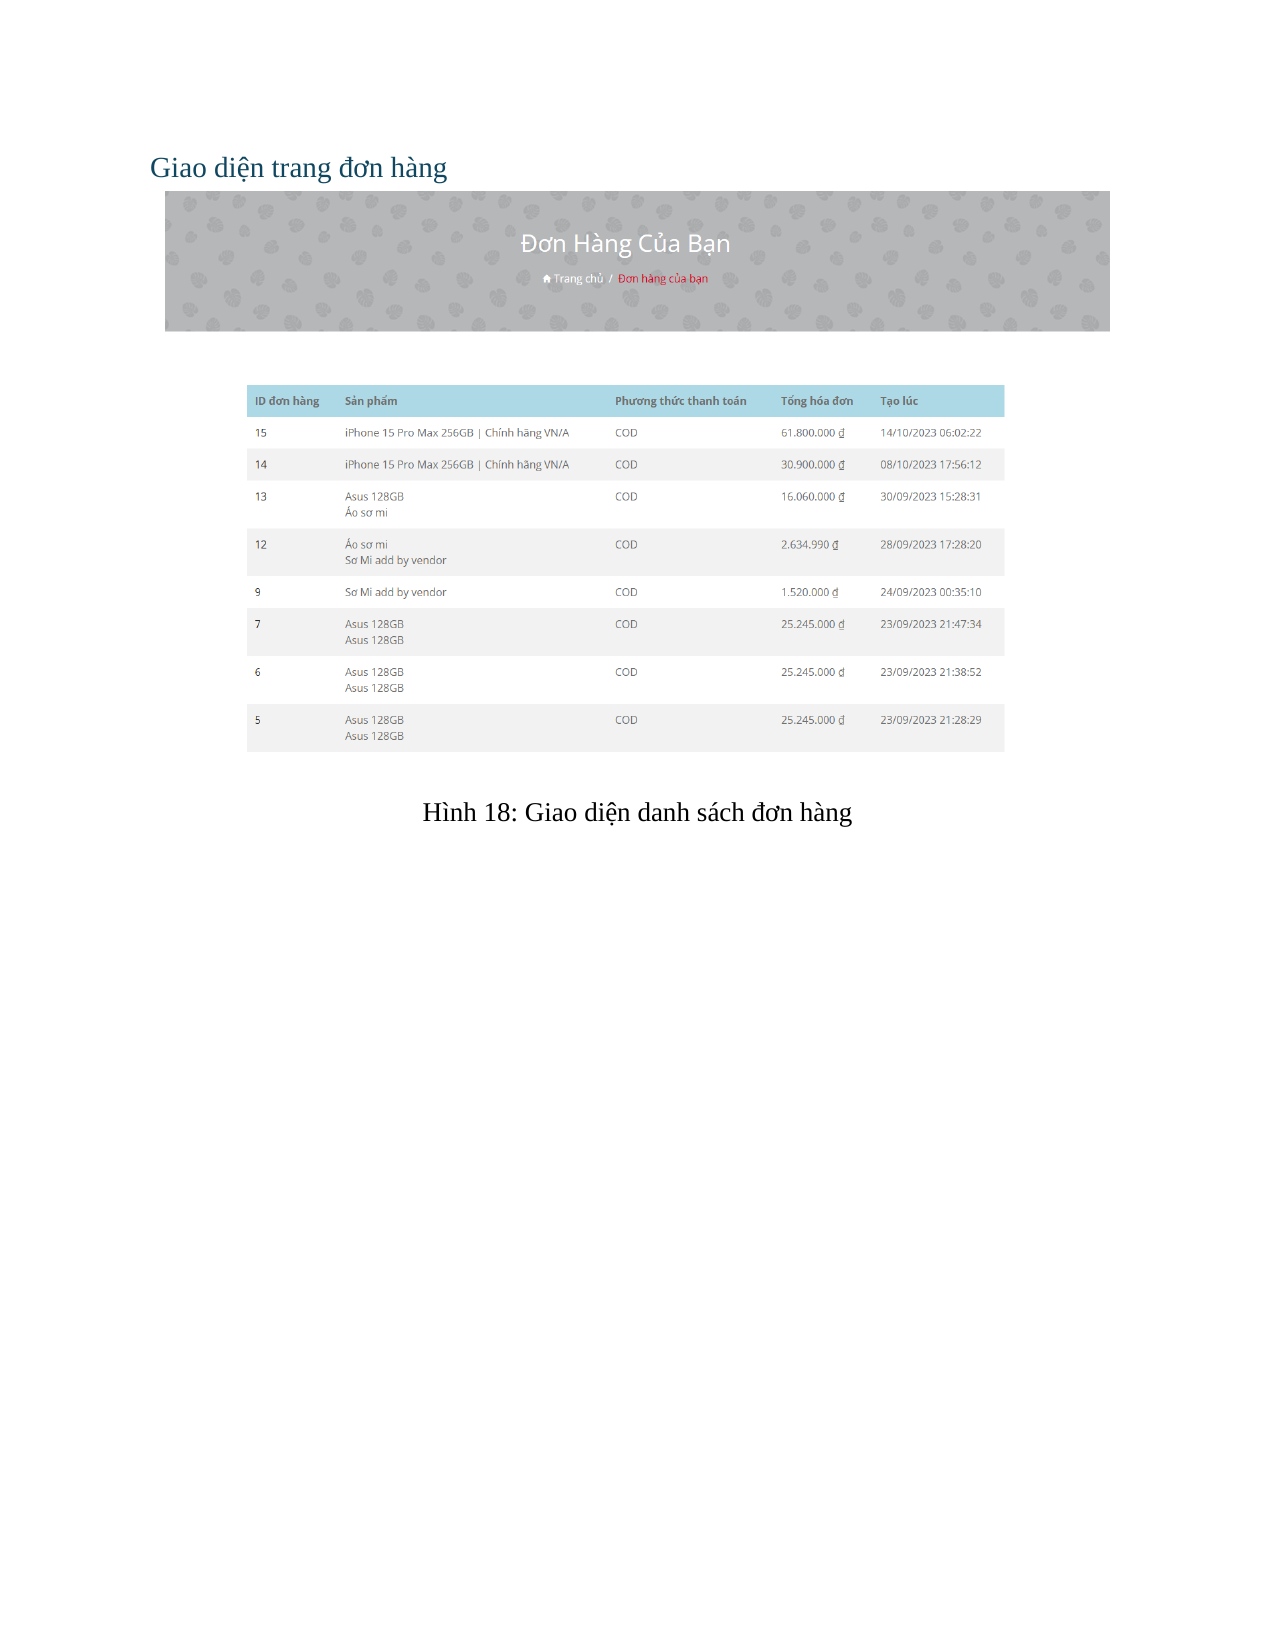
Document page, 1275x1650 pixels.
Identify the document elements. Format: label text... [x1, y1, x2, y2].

subtitle Giao diện trang đơn hàng [150, 150, 1125, 183]
picture [165, 191, 1110, 796]
